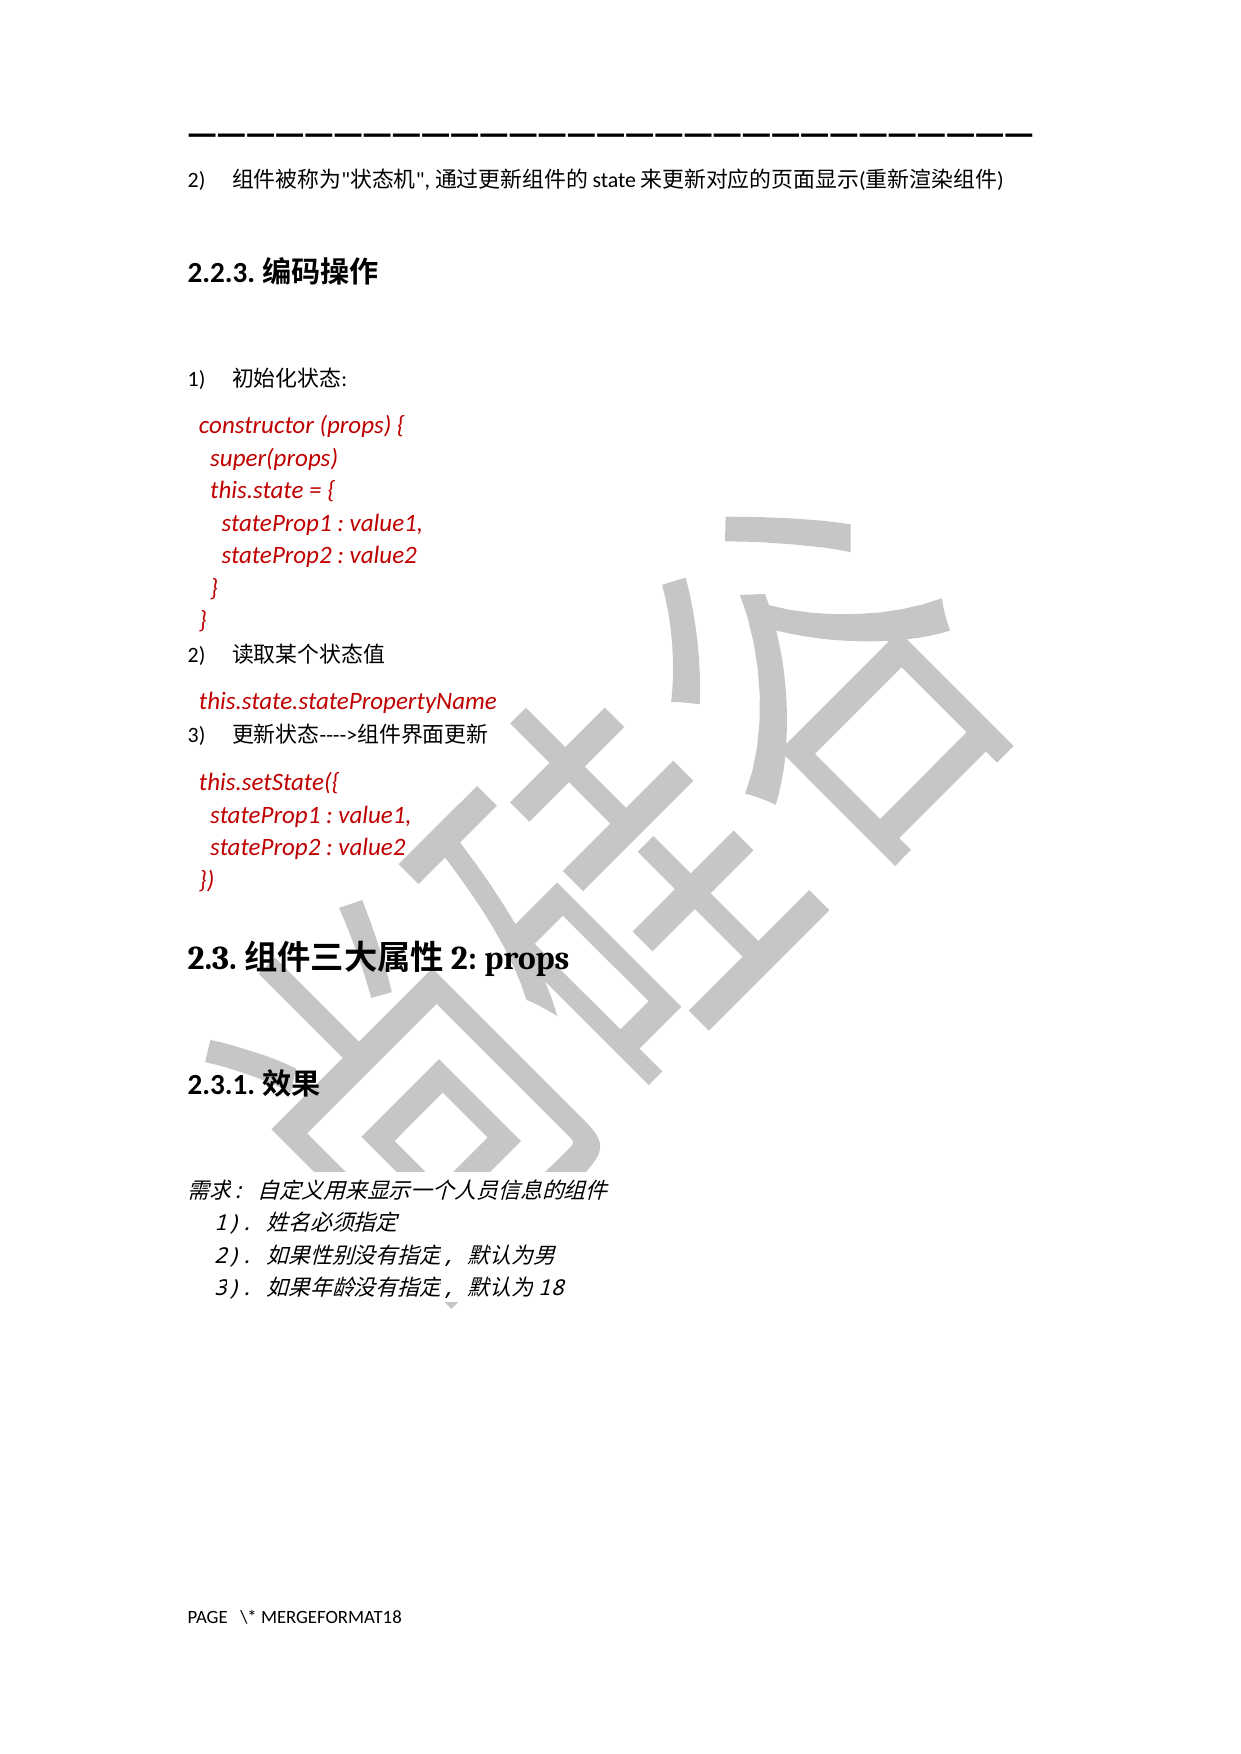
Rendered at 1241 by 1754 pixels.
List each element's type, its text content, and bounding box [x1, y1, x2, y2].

text stateProp1 : value1, [187, 506, 1053, 539]
text super(props) [187, 441, 1053, 474]
subtitle 2.3.1. 效果 [187, 1049, 1053, 1114]
list 读取某个状态值 [187, 636, 1053, 669]
text } [187, 571, 1053, 604]
text }) [187, 863, 1053, 895]
text constructor (props) { [187, 409, 1053, 441]
text this.state.statePropertyName [187, 684, 1053, 717]
subtitle 2.2.3. 编码操作 [187, 237, 1053, 302]
list 组件被称为"状态机", 通过更新组件的state来更新对应的页面显示(重新渲染组件) [187, 162, 1053, 194]
text stateProp2 : value2 [187, 830, 1053, 863]
text 需求: 自定义用来显示一个人员信息的组件 1). 姓名必须指定 2). 如果性别没有指定, 默认为男 [187, 1172, 1053, 1270]
list 初始化状态: [187, 360, 1053, 393]
text stateProp2 : value2 [187, 539, 1053, 571]
list 更新状态---->组件界面更新 [187, 717, 1053, 749]
subtitle 2.3. 组件三大属性2: props [187, 922, 1053, 987]
text stateProp1 : value1, [187, 798, 1053, 830]
text } [187, 604, 1053, 636]
text this.setState({ [187, 765, 1053, 798]
text this.state = { [187, 474, 1053, 506]
text 3). 如果年龄没有指定, 默认为18 [537, 1270, 1053, 1302]
